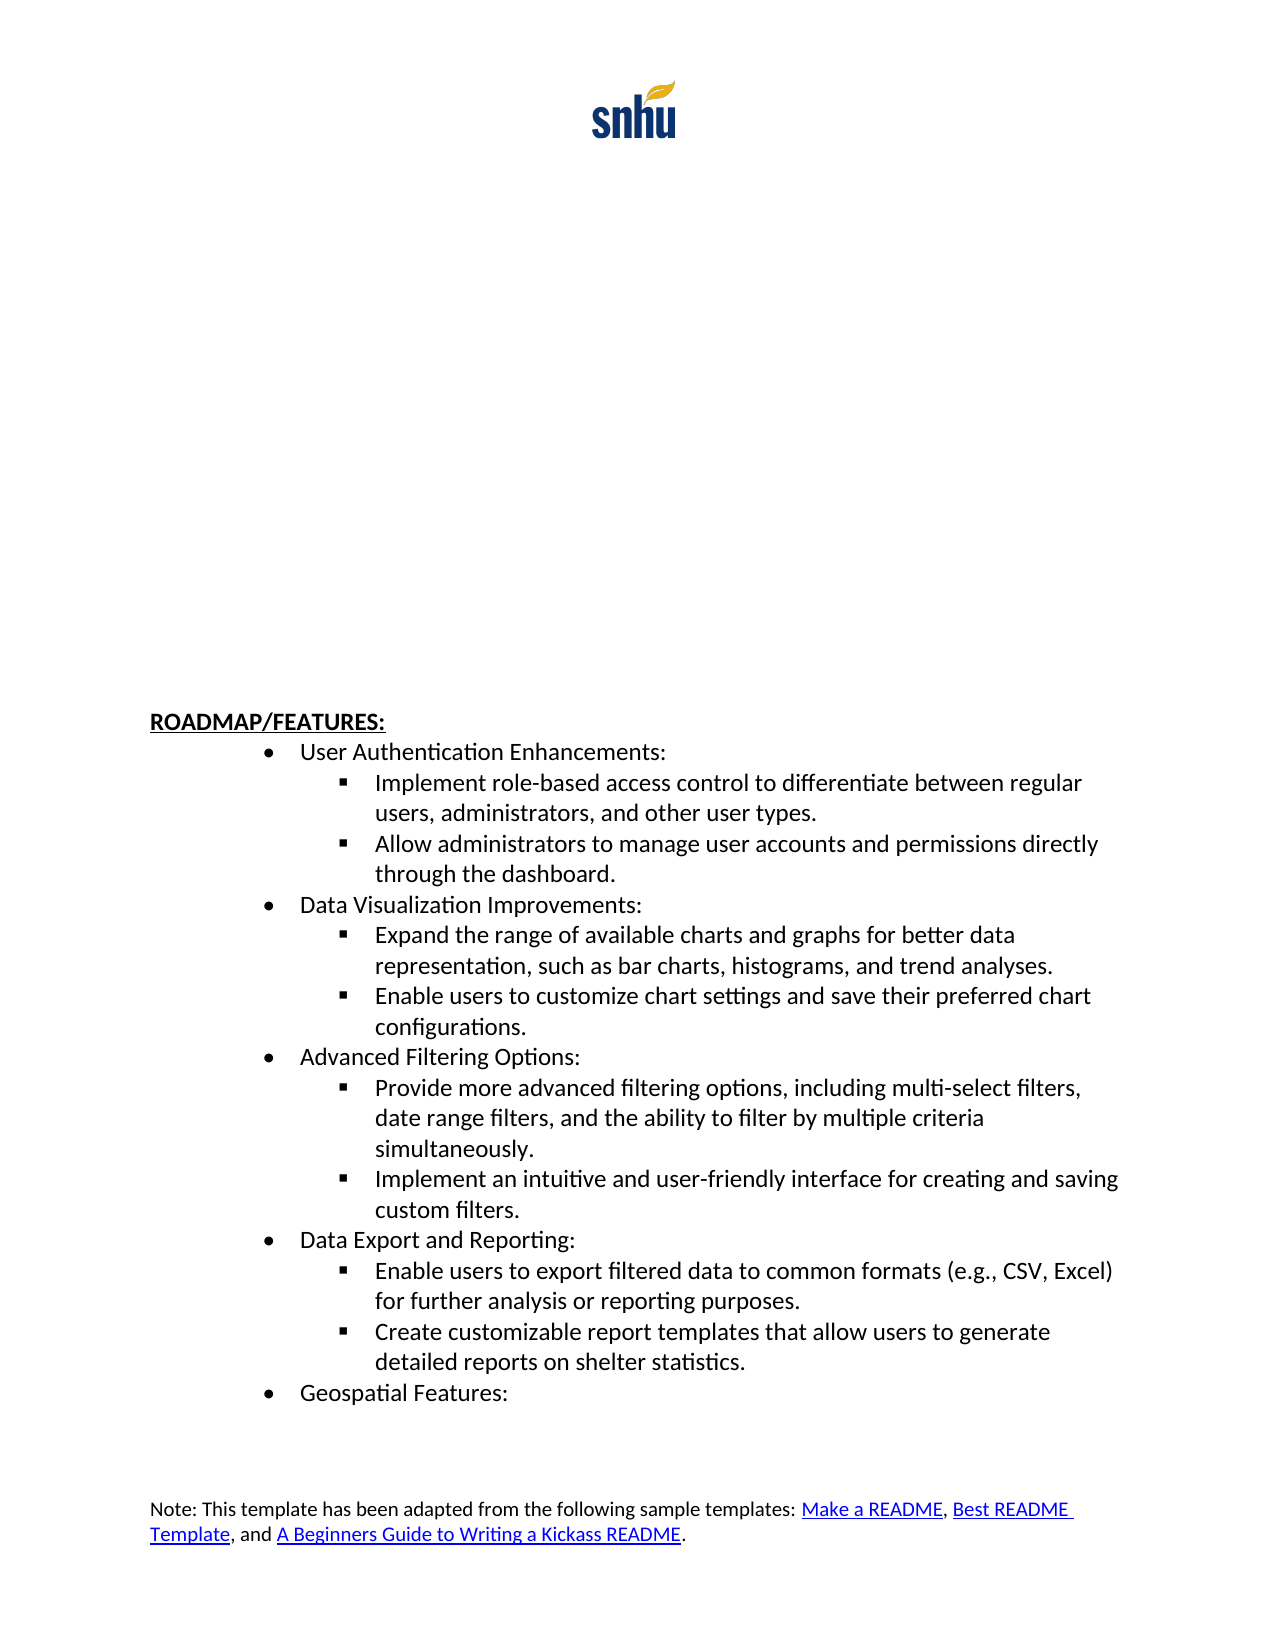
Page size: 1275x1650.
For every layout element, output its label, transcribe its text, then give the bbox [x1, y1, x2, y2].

list Data Export and Reporting: [262, 1224, 1125, 1255]
list Geospatial Features: [262, 1377, 1125, 1408]
subtitle ROADMAP/FEATURES: [150, 706, 1125, 736]
picture [573, 75, 702, 147]
list Implement an intuitive and user-friendly interface for creating and saving custom filters. [337, 1163, 1125, 1224]
subtitle Allow administrators to manage user accounts and permissions directly through the dashboard. [337, 828, 1125, 889]
subtitle Enable users to customize chart settings and save their preferred chart configurations. [337, 980, 1125, 1041]
subtitle Advanced Filtering Options: [262, 1041, 1125, 1072]
list Create customizable report templates that allow users to generate detailed reports on shelter statistics. [337, 1316, 1125, 1377]
subtitle Expand the range of available charts and graphs for better data representation, such as bar charts, histograms, and trend analyses. [337, 919, 1125, 980]
subtitle User Authentication Enhancements: [262, 736, 1125, 767]
subtitle Data Visualization Improvements: [262, 889, 1125, 919]
subtitle Implement role-based access control to differentiate between regular users, administrators, and other user types. [337, 767, 1125, 828]
list Provide more advanced filtering options, including multi-select filters, date range filters, and the ability to filter by multiple criteria simultaneously. [337, 1072, 1125, 1163]
list Enable users to export filtered data to common formats (e.g., CSV, Excel) for further analysis or reporting purposes. [337, 1255, 1125, 1316]
